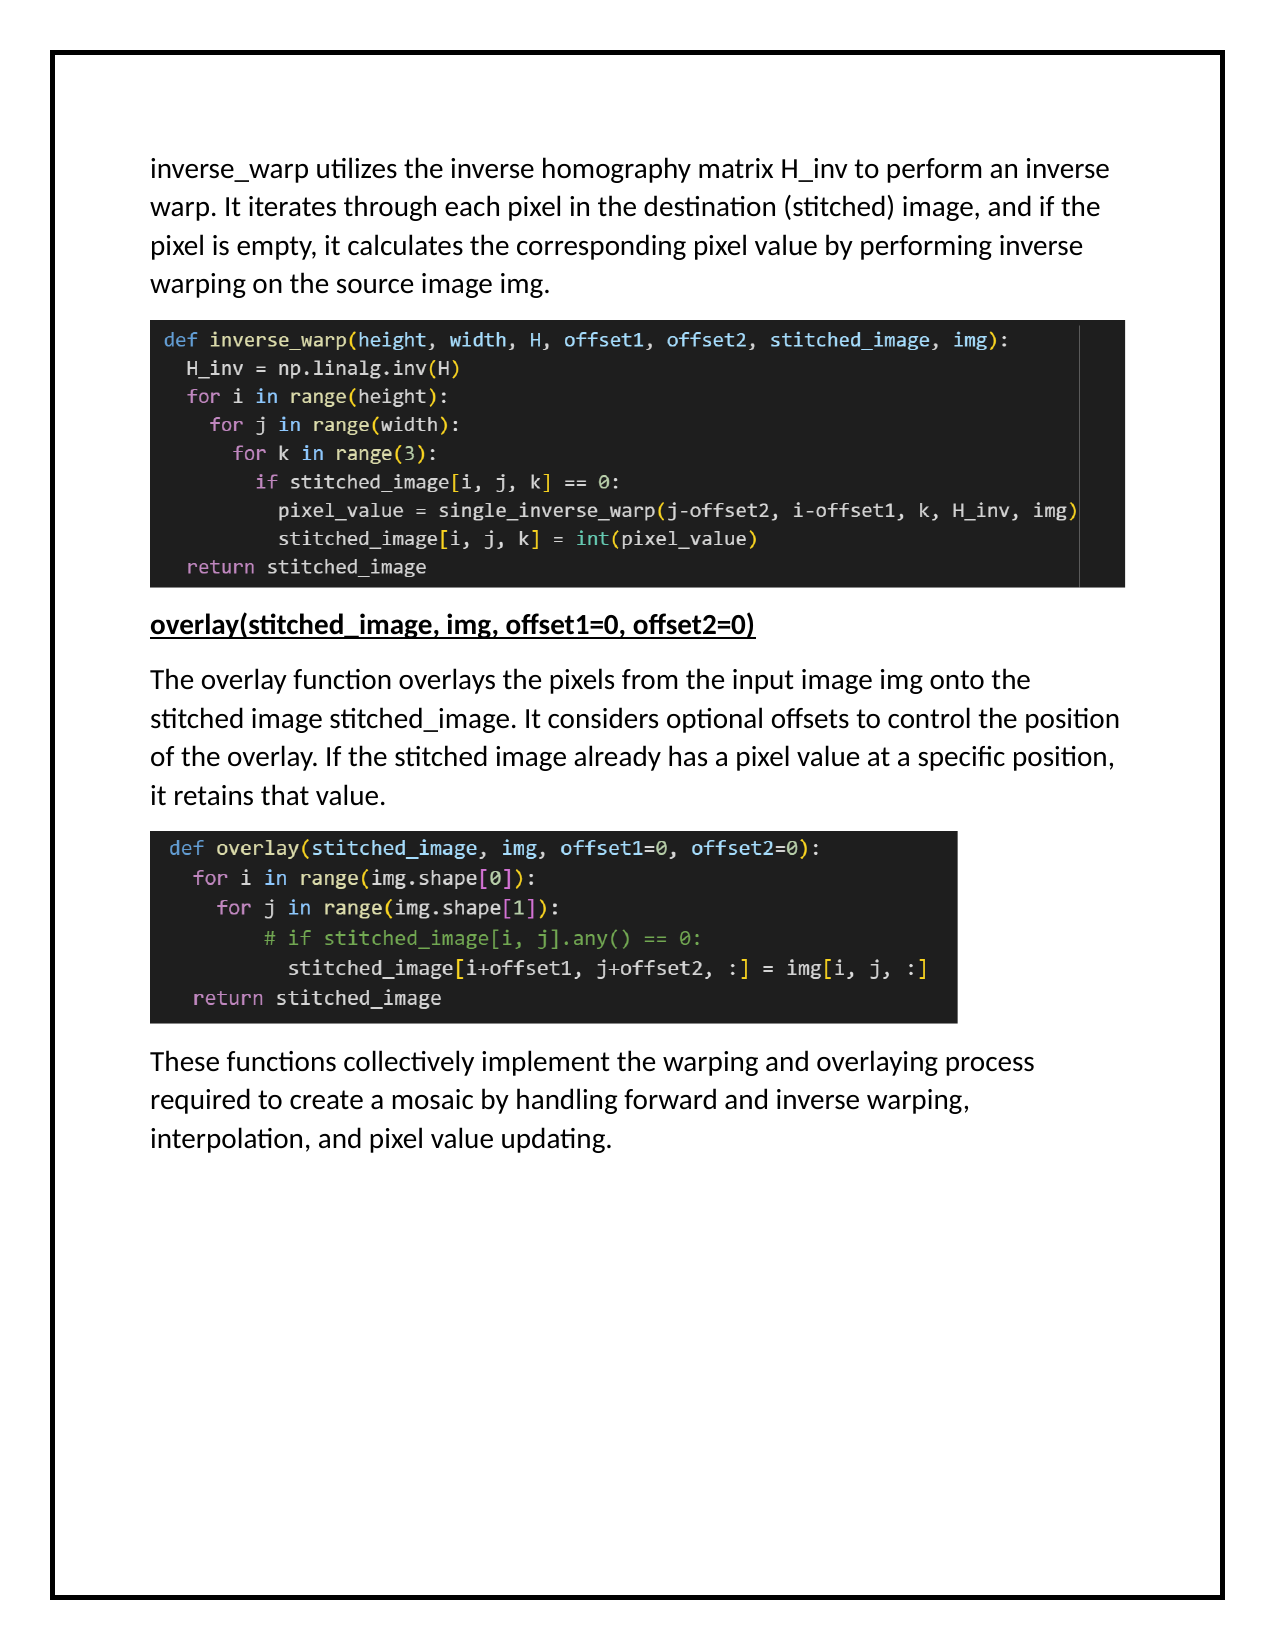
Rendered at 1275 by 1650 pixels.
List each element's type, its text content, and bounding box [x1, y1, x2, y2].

text overlay(stitched_image, img, offset1=0, offset2=0) [150, 606, 1125, 642]
text inverse_warp utilizes the inverse homography matrix H_inv to perform an inverse warp. It iterates through each pixel in the destination (stitched) image, and if the pixel is empty, it calculates the corresponding pixel value by performing inverse warping on the source image img. [150, 150, 1125, 301]
text The overlay function overlays the pixels from the input image img onto the stitched image stitched_image. It considers optional offsets to control the position of the overlay. If the stitched image already has a pixel value at a specific position, it retains that value. [150, 661, 1125, 812]
picture [150, 831, 958, 1024]
text These functions collectively implement the warping and overlaying process required to create a mosaic by handling forward and inverse warping, interpolation, and pixel value updating. [150, 1043, 1125, 1155]
picture [150, 320, 1125, 588]
